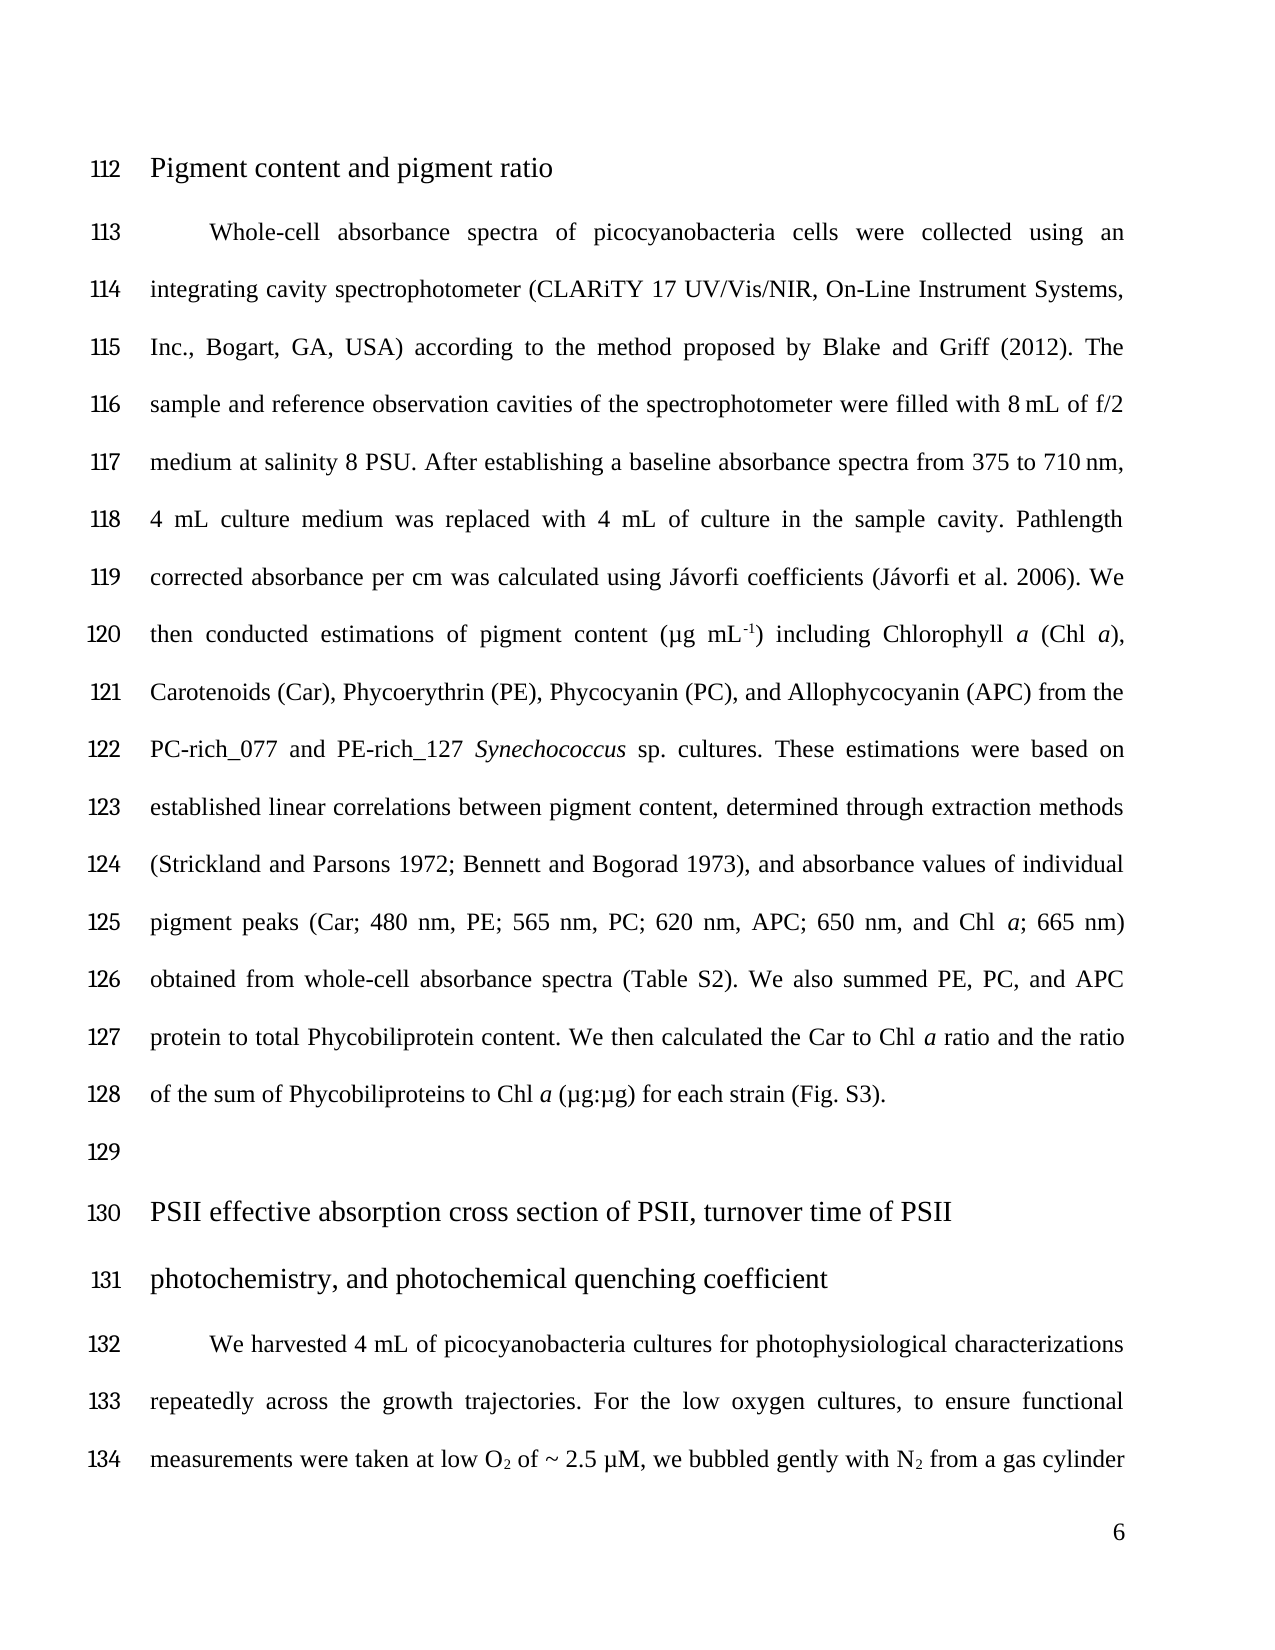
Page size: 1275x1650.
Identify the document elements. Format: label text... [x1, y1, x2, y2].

subtitle PSII effective absorption cross section of PSII, turnover time of PSII photochemistry, and photochemical quenching coefficient [150, 1194, 1125, 1295]
subtitle Pigment content and pigment ratio [150, 150, 1125, 183]
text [150, 1329, 1125, 1472]
text Whole-cell absorbance spectra of picocyanobacteria cells were collected using an integrating cavity spectrophotometer (CLARiTY 17 UV/Vis/NIR, On-Line Instrument Systems, Inc., Bogart, GA, USA) according to the method proposed by Blake and Griff (2012). The sample and reference observation cavities of the spectrophotometer were filled with 8 mL of f/2 medium at salinity 8 PSU. After establishing a baseline absorbance spectra from 375 to 710 nm, 4 mL culture medium was replaced with 4 mL of culture in the sample cavity. Pathlength corrected absorbance per cm was calculated using Jávorfi coefficients (Jávorfi et al. 2006). We then conducted estimations of pigment content (µg mL-1) including Chlorophyll a (Chl a), Carotenoids (Car), Phycoerythrin (PE), Phycocyanin (PC), and Allophycocyanin (APC) from the PC-rich_077 and PE-rich_127 Synechococcus sp. cultures. These estimations were based on established linear correlations between pigment content, determined through extraction methods (Strickland and Parsons 1972; Bennett and Bogorad 1973), and absorbance values of individual pigment peaks (Car; 480 nm, PE; 565 nm, PC; 620 nm, APC; 650 nm, and Chl a; 665 nm) obtained from whole-cell absorbance spectra (Table S2). We also summed PE, PC, and APC protein to total Phycobiliprotein content. We then calculated the Car to Chl a ratio and the ratio of the sum of Phycobiliproteins to Chl a (µg:µg) for each strain (Fig. S3). [150, 217, 1125, 1108]
